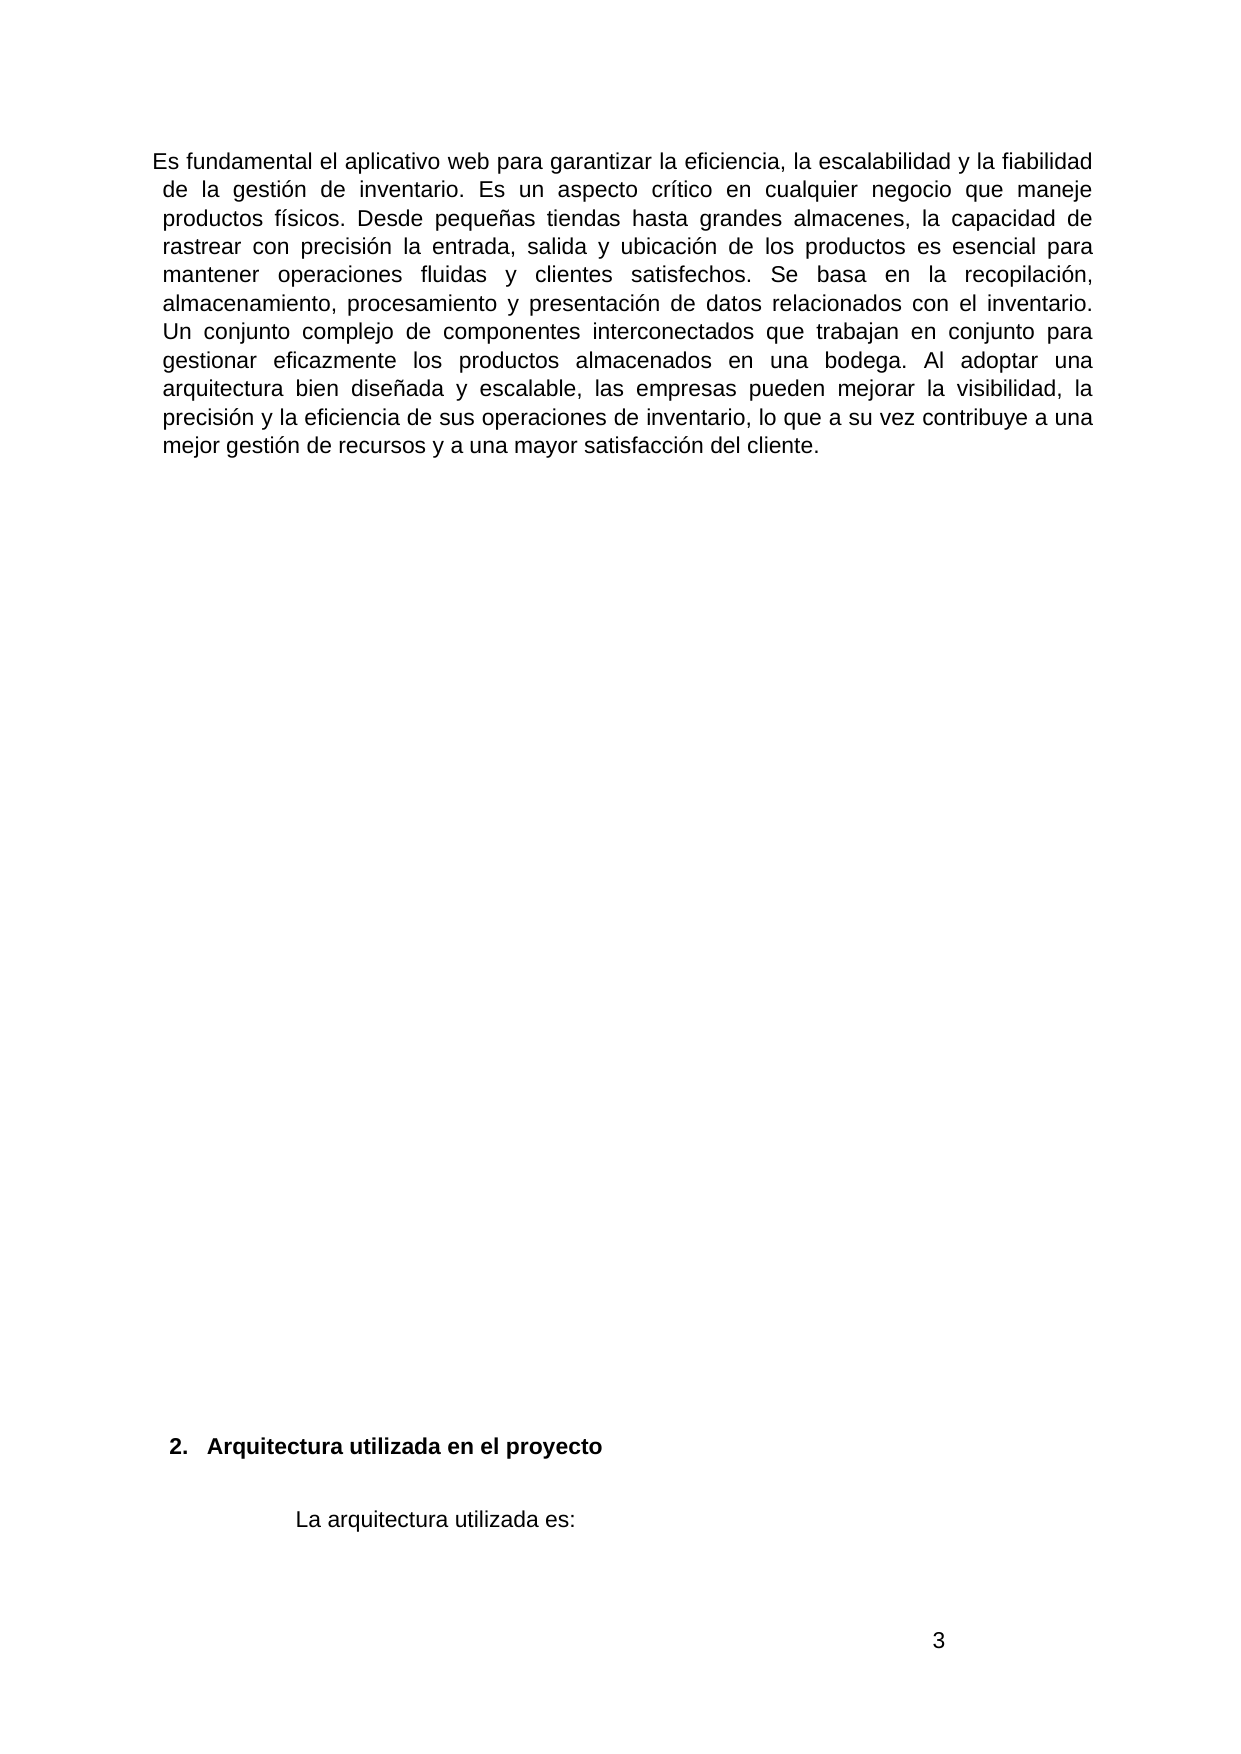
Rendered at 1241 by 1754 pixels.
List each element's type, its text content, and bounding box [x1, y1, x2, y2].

subtitle Arquitectura utilizada en el proyecto [169, 1433, 945, 1459]
text La arquitectura utilizada es: [295, 1506, 945, 1533]
text Es fundamental el aplicativo web para garantizar la eficiencia, la escalabilidad y la fiabilidad de la gestión de inventario. Es un aspecto crítico en cualquier negocio que maneje productos físicos. Desde pequeñas tiendas hasta grandes almacenes, la capacidad de rastrear con precisión la entrada, salida y ubicación de los productos es esencial para mantener operaciones fluidas y clientes satisfechos. Se basa en la recopilación, almacenamiento, procesamiento y presentación de datos relacionados con el inventario. Un conjunto complejo de componentes interconectados que trabajan en conjunto para gestionar eficazmente los productos almacenados en una bodega. Al adoptar una arquitectura bien diseñada y escalable, las empresas pueden mejorar la visibilidad, la precisión y la eficiencia de sus operaciones de inventario, lo que a su vez contribuye a una mejor gestión de recursos y a una mayor satisfacción del cliente. [14, 148, 1093, 458]
